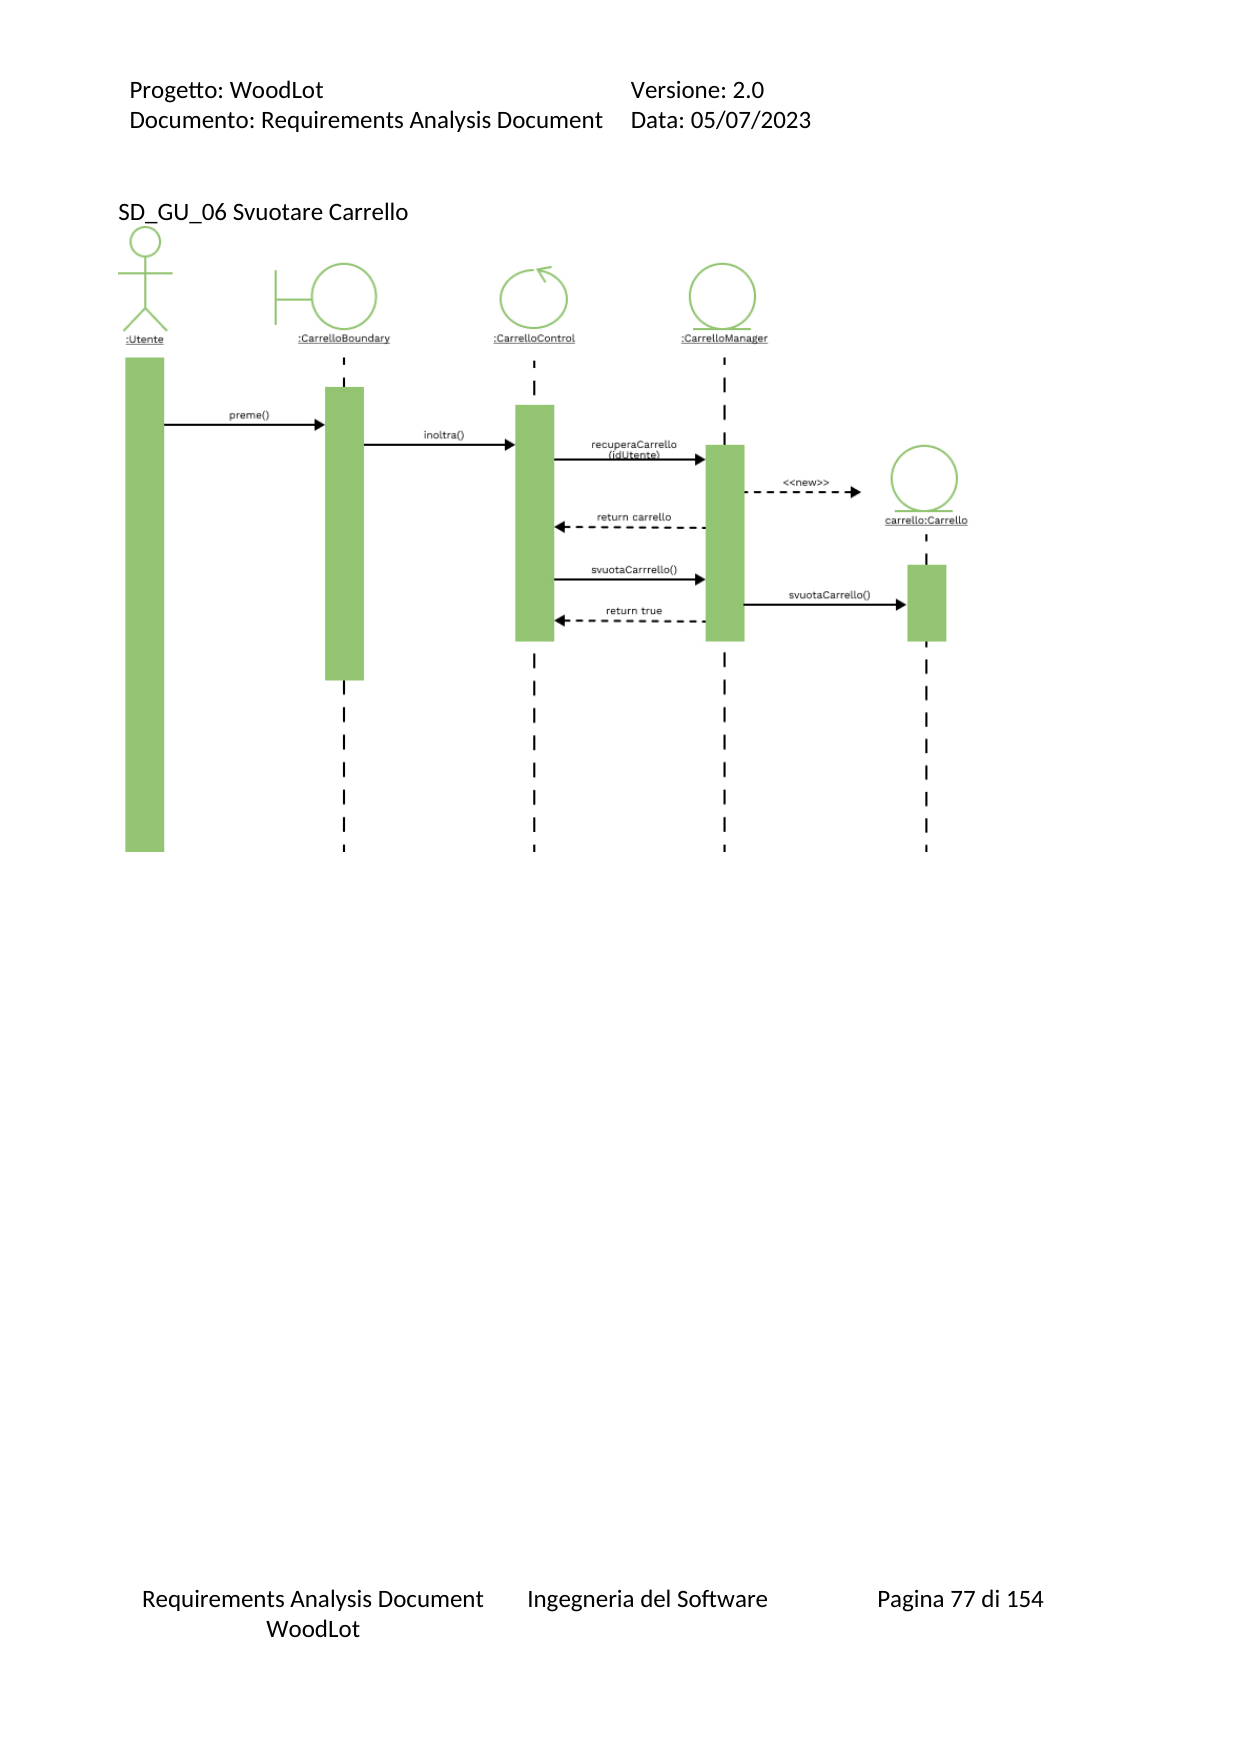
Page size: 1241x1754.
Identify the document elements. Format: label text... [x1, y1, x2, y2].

text SD_GU_06 Svuotare Carrello [118, 196, 1122, 226]
picture [118, 226, 999, 852]
